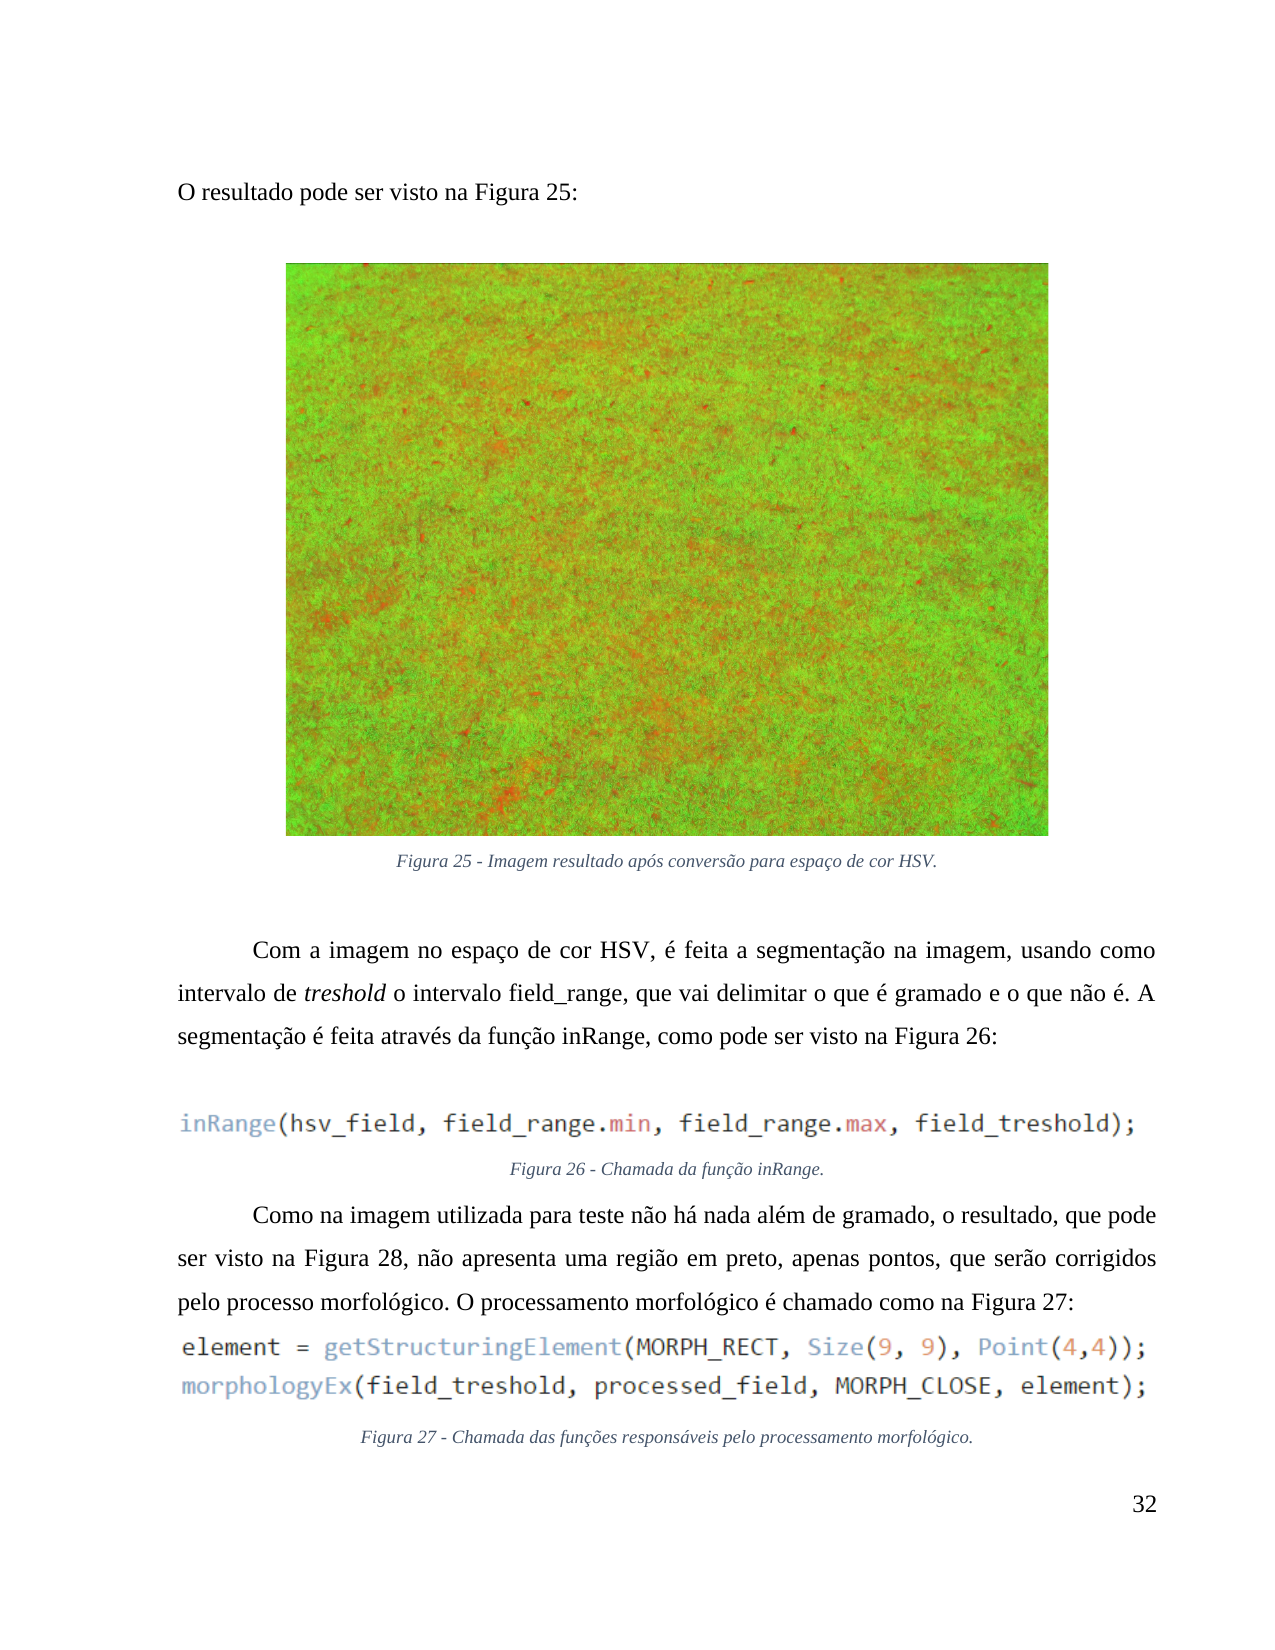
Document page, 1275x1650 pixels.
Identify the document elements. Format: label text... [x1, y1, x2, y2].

picture [285, 263, 1049, 836]
picture [177, 1329, 1157, 1412]
picture [177, 1107, 1157, 1144]
